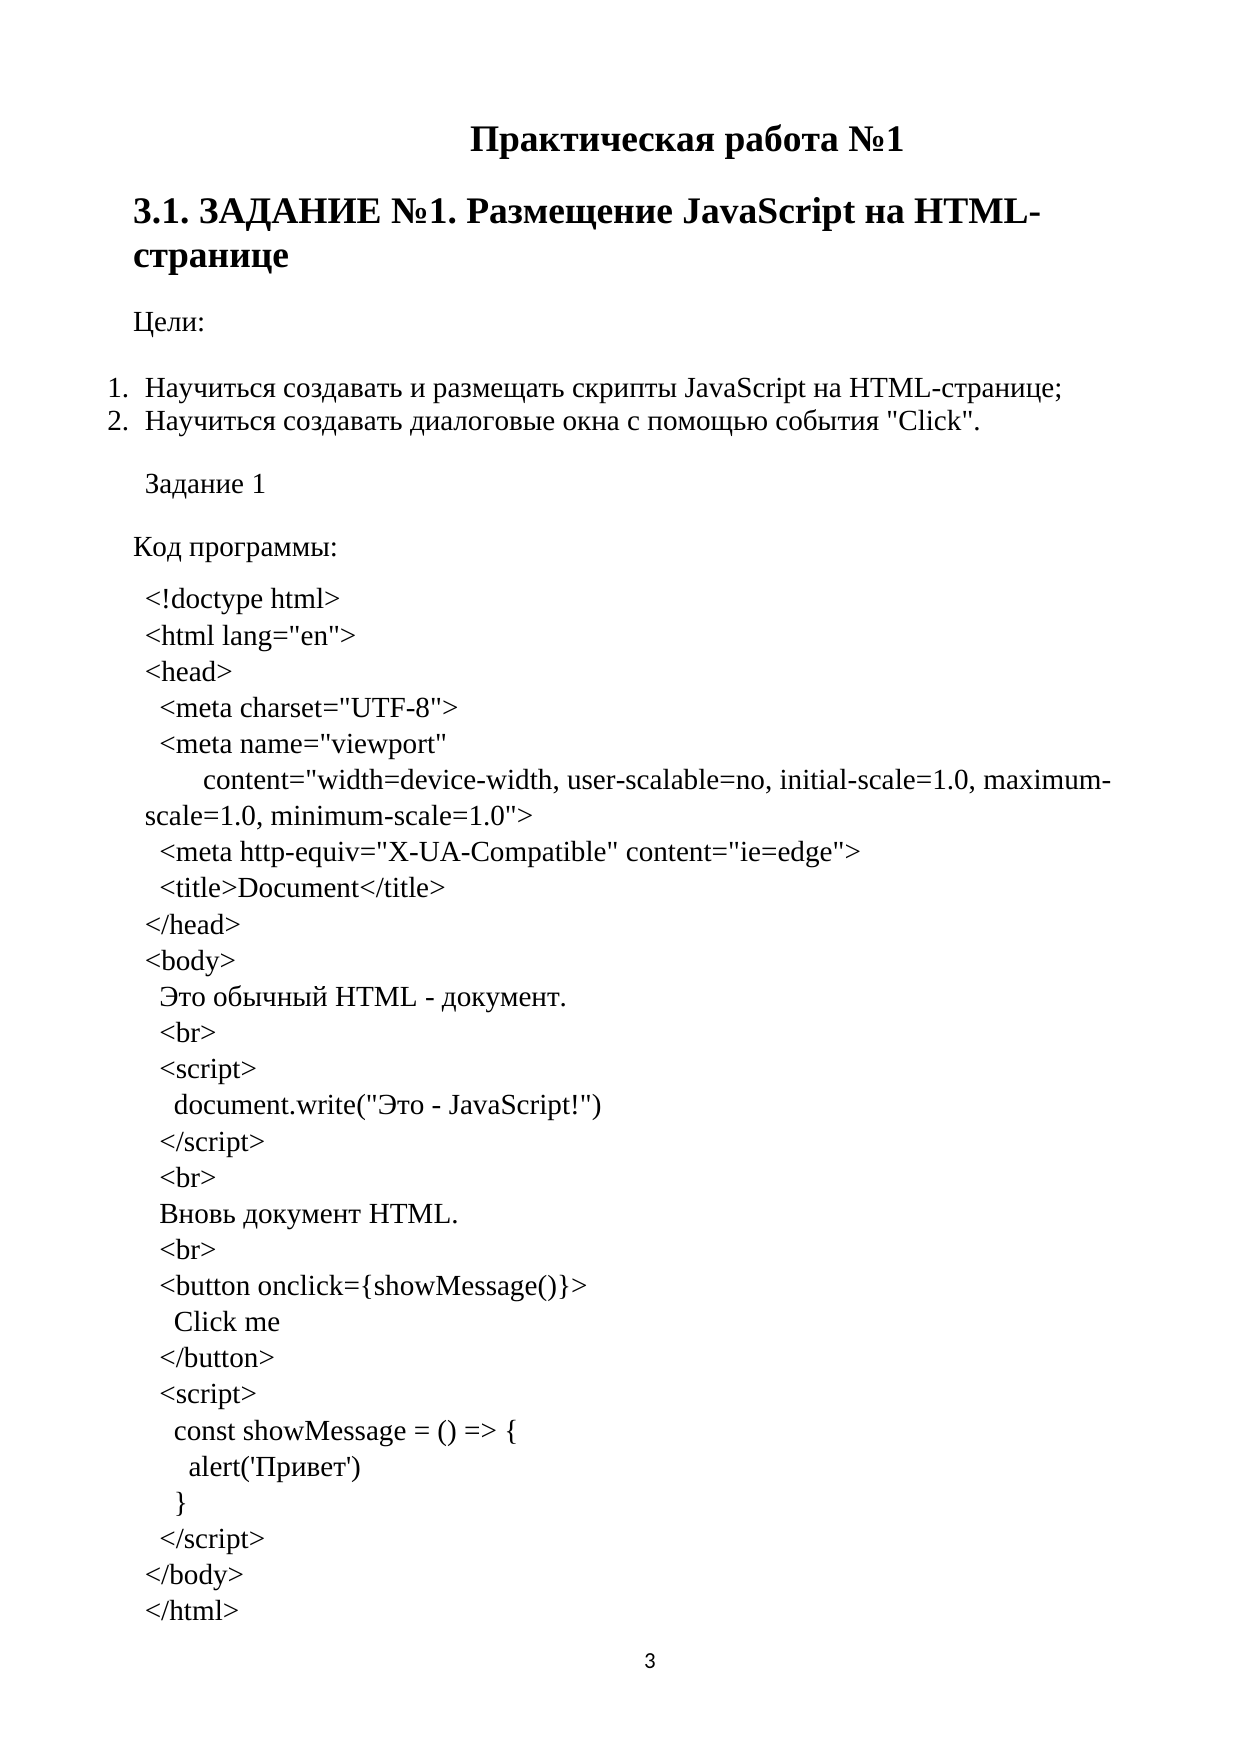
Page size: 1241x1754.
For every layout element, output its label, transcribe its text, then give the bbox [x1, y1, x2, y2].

text <!doctype html> <html lang="en"> <head> <meta charset="UTF-8"> <meta name="viewport" content="width=device-width, user-scalable=no, initial-scale=1.0, maximum-scale=1.0, minimum-scale=1.0"> <meta http-equiv="X-UA-Compatible" content="ie=edge"> <title>Document</title> </head> <body> Это обычный HTML - документ. <br> <script> document.write("Это - JavaScript!") </script> <br> Вновь документ HTML. <br> <button onclick={showMessage()}> Click me </button> <script> const showMessage = () => { alert('Привет') } </script> </body> </html> [144, 581, 1155, 1627]
text Практическая работа №1 [208, 117, 1166, 160]
text Задание 1 [144, 466, 1155, 499]
list Научиться создавать и размещать скрипты JavaScript на HTML-странице; [107, 370, 1155, 403]
list Научиться создавать диалоговые окна с помощью события "Click". [107, 403, 1155, 437]
text Цели: [133, 304, 1166, 338]
text Код программы: [133, 529, 1166, 562]
subtitle 3.1. ЗАДАНИЕ №1. Размещение JavaScript на HTML-странице [133, 189, 1166, 275]
